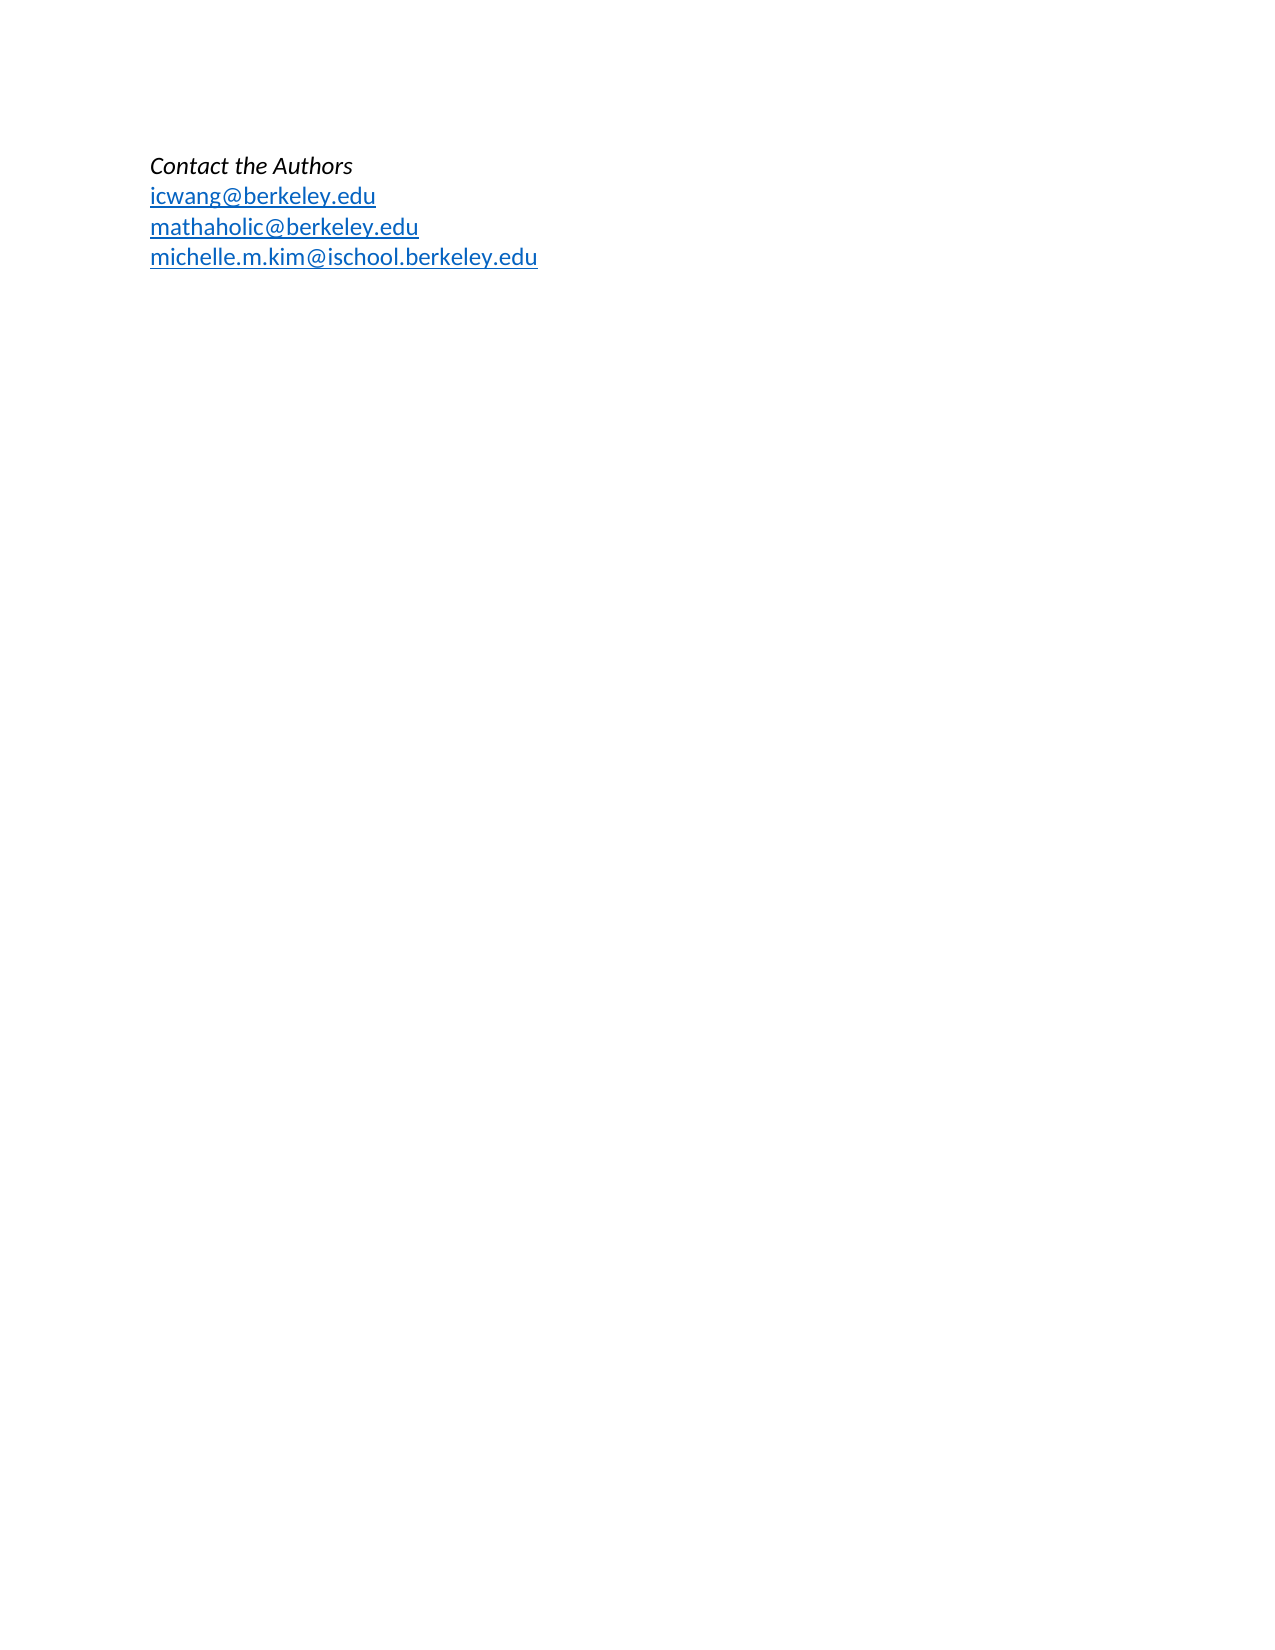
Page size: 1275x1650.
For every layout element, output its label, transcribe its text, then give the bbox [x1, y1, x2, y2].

text mathaholic@berkeley.edu [150, 211, 1125, 242]
text michelle.m.kim@ischool.berkeley.edu [150, 242, 1125, 272]
text Contact the Authors [150, 150, 1125, 181]
text icwang@berkeley.edu [150, 181, 1125, 211]
